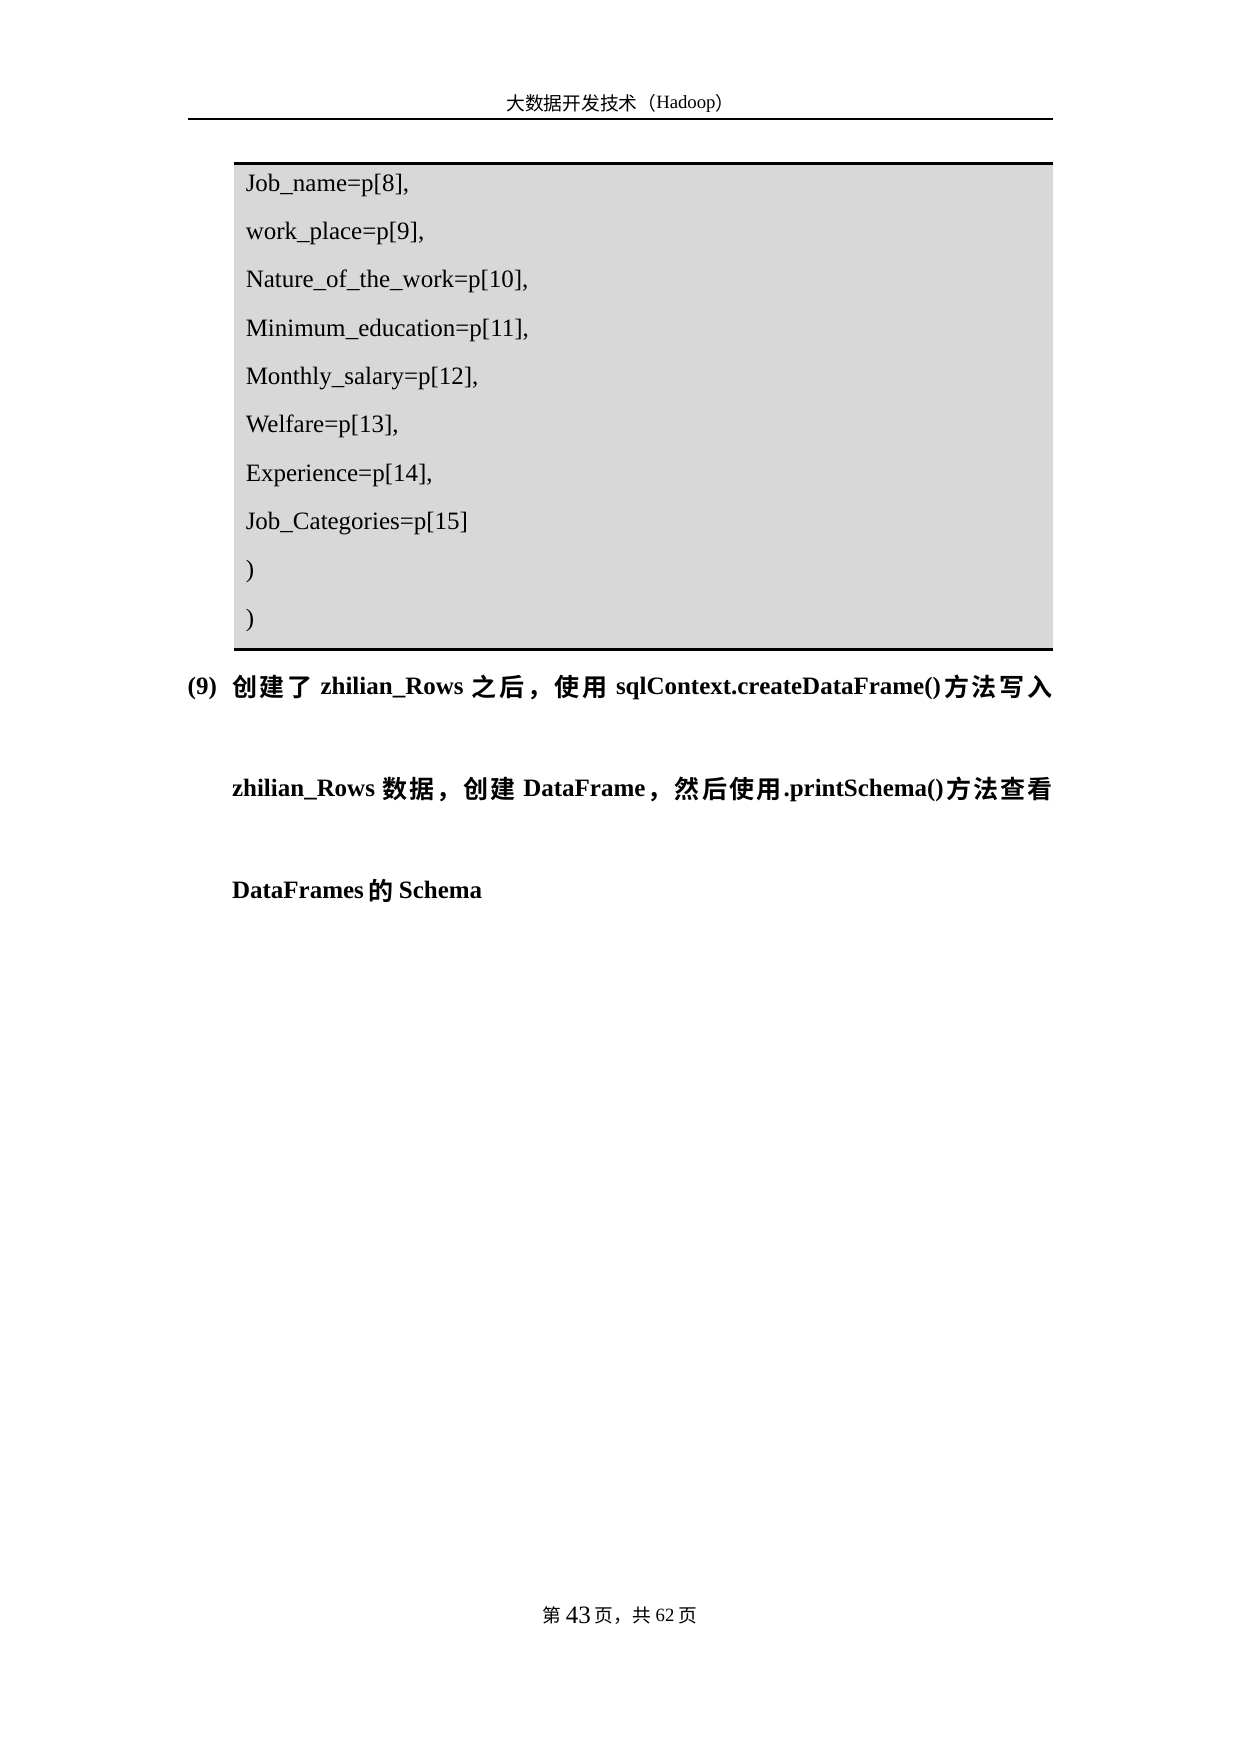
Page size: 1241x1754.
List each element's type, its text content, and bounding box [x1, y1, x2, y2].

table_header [234, 165, 1053, 648]
list 创建了zhilian_Rows之后，使用sqlContext.createDataFrame()方法写入zhilian_Rows数据，创建DataFrame，然后使用.printSchema()方法查看DataFrames的Schema [187, 651, 1053, 923]
